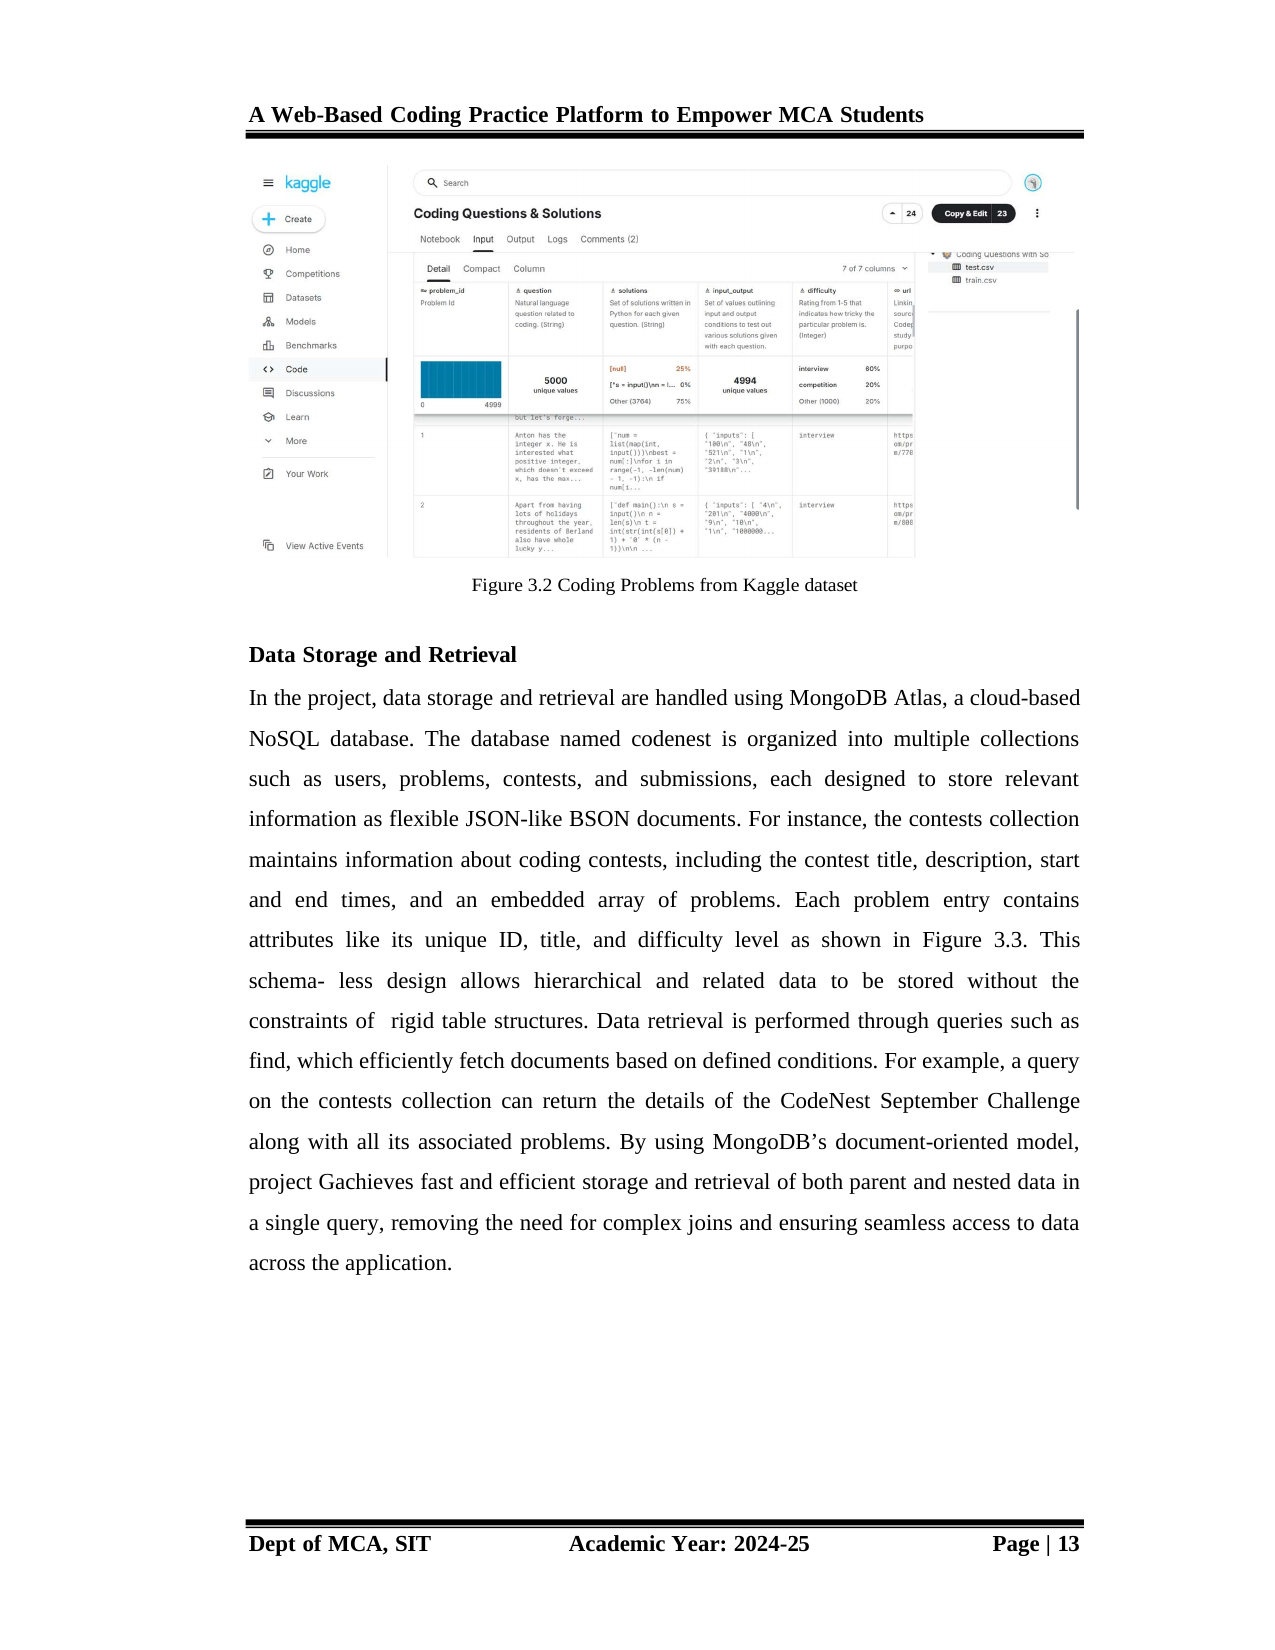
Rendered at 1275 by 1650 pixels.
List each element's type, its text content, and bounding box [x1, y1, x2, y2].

text In the project, data storage and retrieval are handled using MongoDB Atlas, a cloud-based NoSQL database. The database named codenest is organized into multiple collections such as users, problems, contests, and submissions, each designed to store relevant information as flexible JSON-like BSON documents. For instance, the contests collection maintains information about coding contests, including the contest title, description, start and end times, and an embedded array of problems. Each problem entry contains attributes like its unique ID, title, and difficulty level as shown in Figure 3.3. This schema- less design allows hierarchical and related data to be stored without the constraints of rigid table structures. Data retrieval is performed through queries such as find, which efficiently fetch documents based on defined conditions. For example, a query on the contests collection can return the details of the CodeNest September Challenge along with all its associated problems. By using MongoDB’s document-oriented model, project Gachieves fast and efficient storage and retrieval of both parent and nested data in a single query, removing the need for complex joins and ensuring seamless access to data across the application. [248, 684, 1081, 1275]
picture [248, 165, 1079, 558]
subtitle Data Storage and Retrieval [248, 641, 1200, 667]
text Figure 3.2 Coding Problems from Kaggle dataset [215, 573, 1114, 595]
